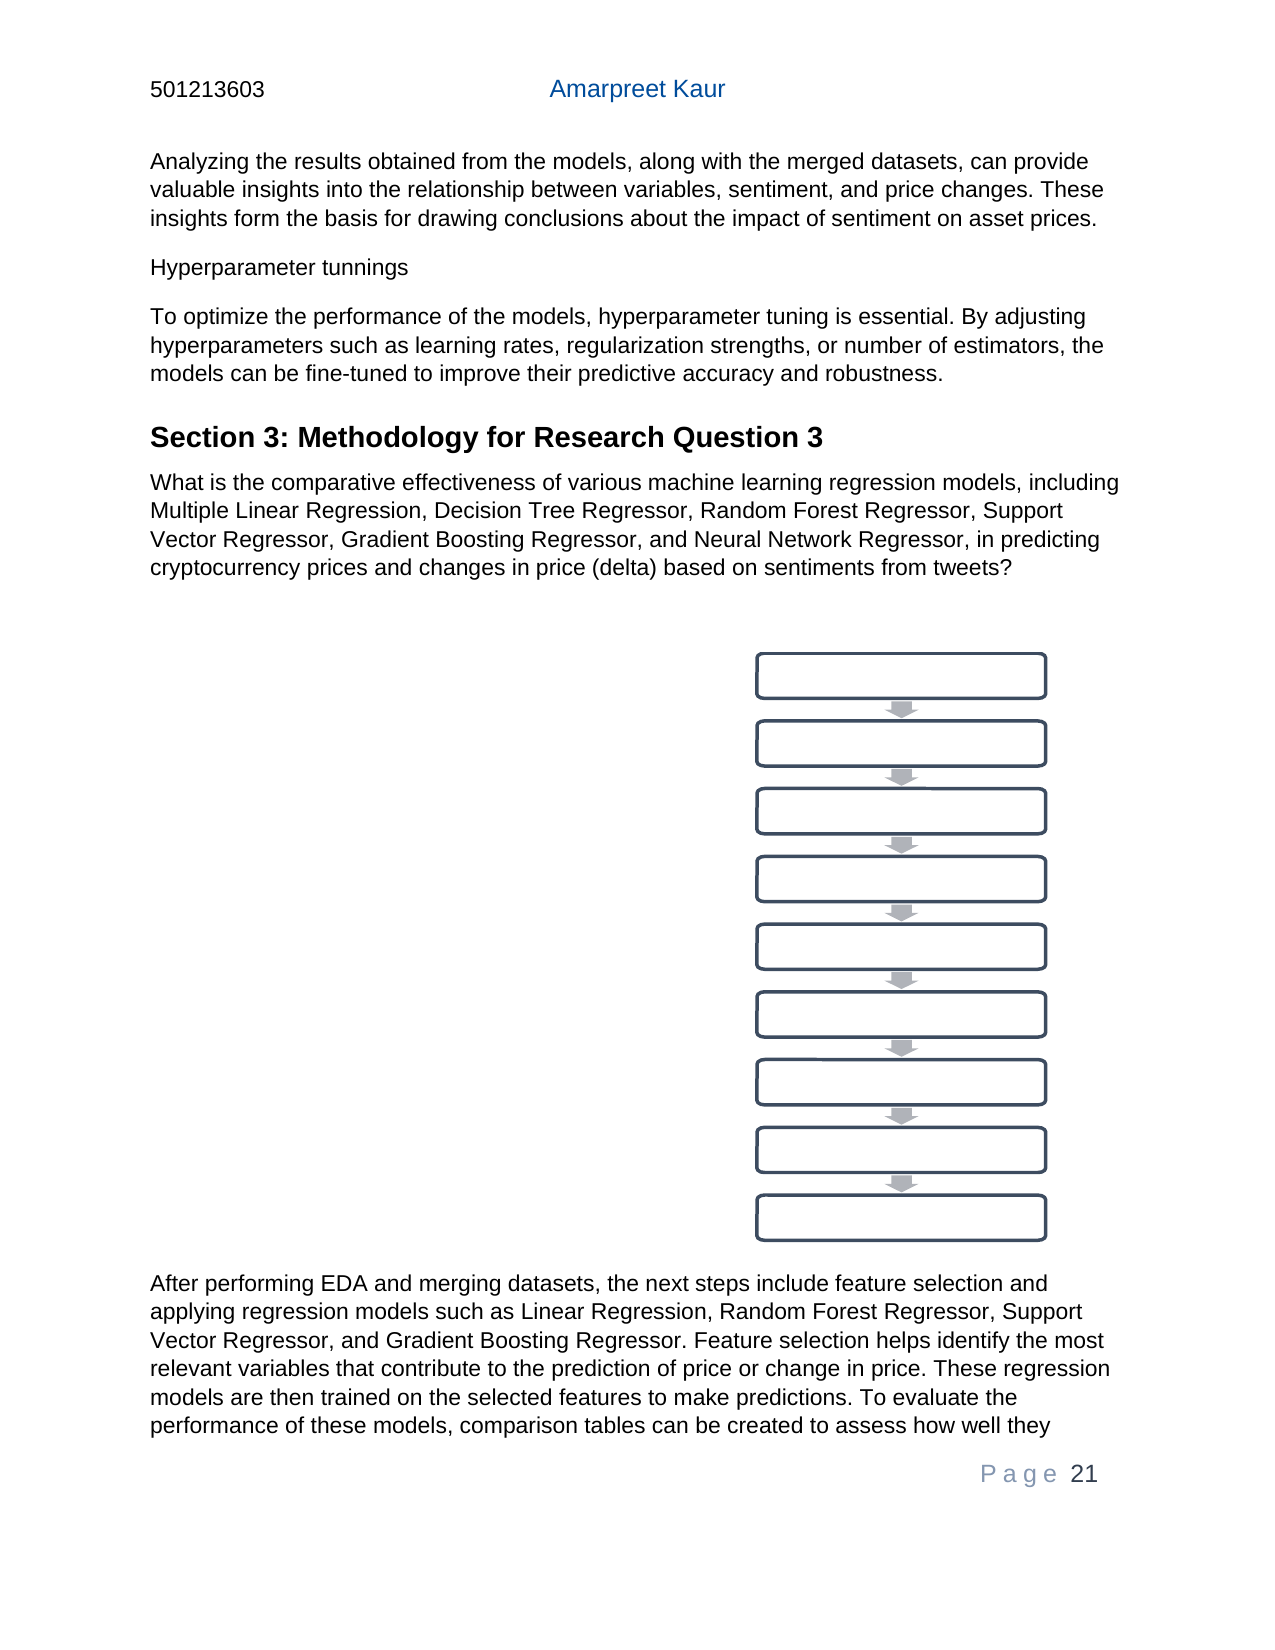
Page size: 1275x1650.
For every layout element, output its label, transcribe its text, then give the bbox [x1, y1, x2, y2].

text Hyperparameter tunnings [150, 254, 1125, 280]
text Analyzing the results obtained from the models, along with the merged datasets, can provide valuable insights into the relationship between variables, sentiment, and price changes. These insights form the basis for drawing conclusions about the impact of sentiment on asset prices. [150, 148, 1125, 231]
text To optimize the performance of the models, hyperparameter tuning is essential. By adjusting hyperparameters such as learning rates, regularization strengths, or number of estimators, the models can be fine-tuned to improve their predictive accuracy and robustness. [150, 303, 1125, 386]
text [150, 1270, 1125, 1438]
text What is the comparative effectiveness of various machine learning regression models, including Multiple Linear Regression, Decision Tree Regressor, Random Forest Regressor, Support Vector Regressor, Gradient Boosting Regressor, and Neural Network Regressor, in predicting cryptocurrency prices and changes in price (delta) based on sentiments from tweets? [150, 469, 1125, 581]
subtitle Section 3: Methodology for Research Question 3 [150, 420, 1125, 453]
